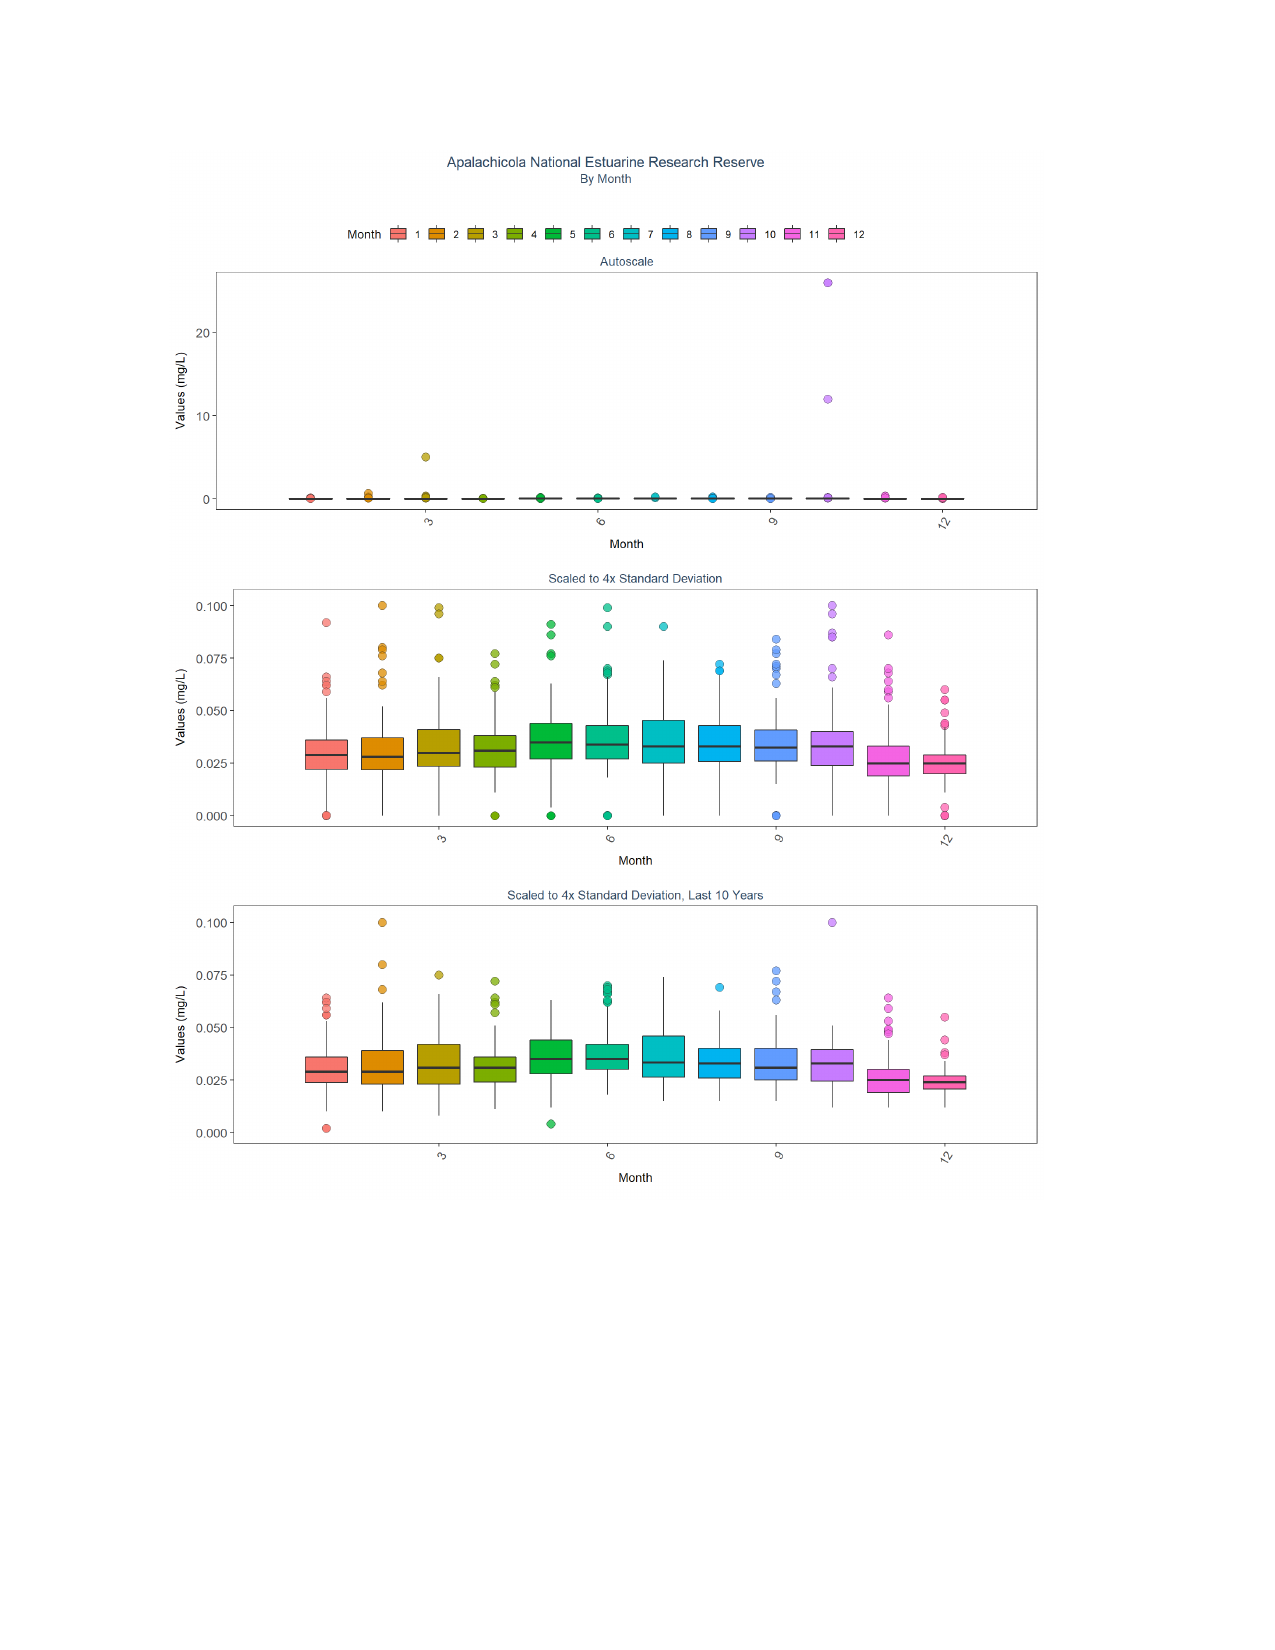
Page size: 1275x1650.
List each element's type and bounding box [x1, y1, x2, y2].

picture [168, 150, 1044, 1200]
